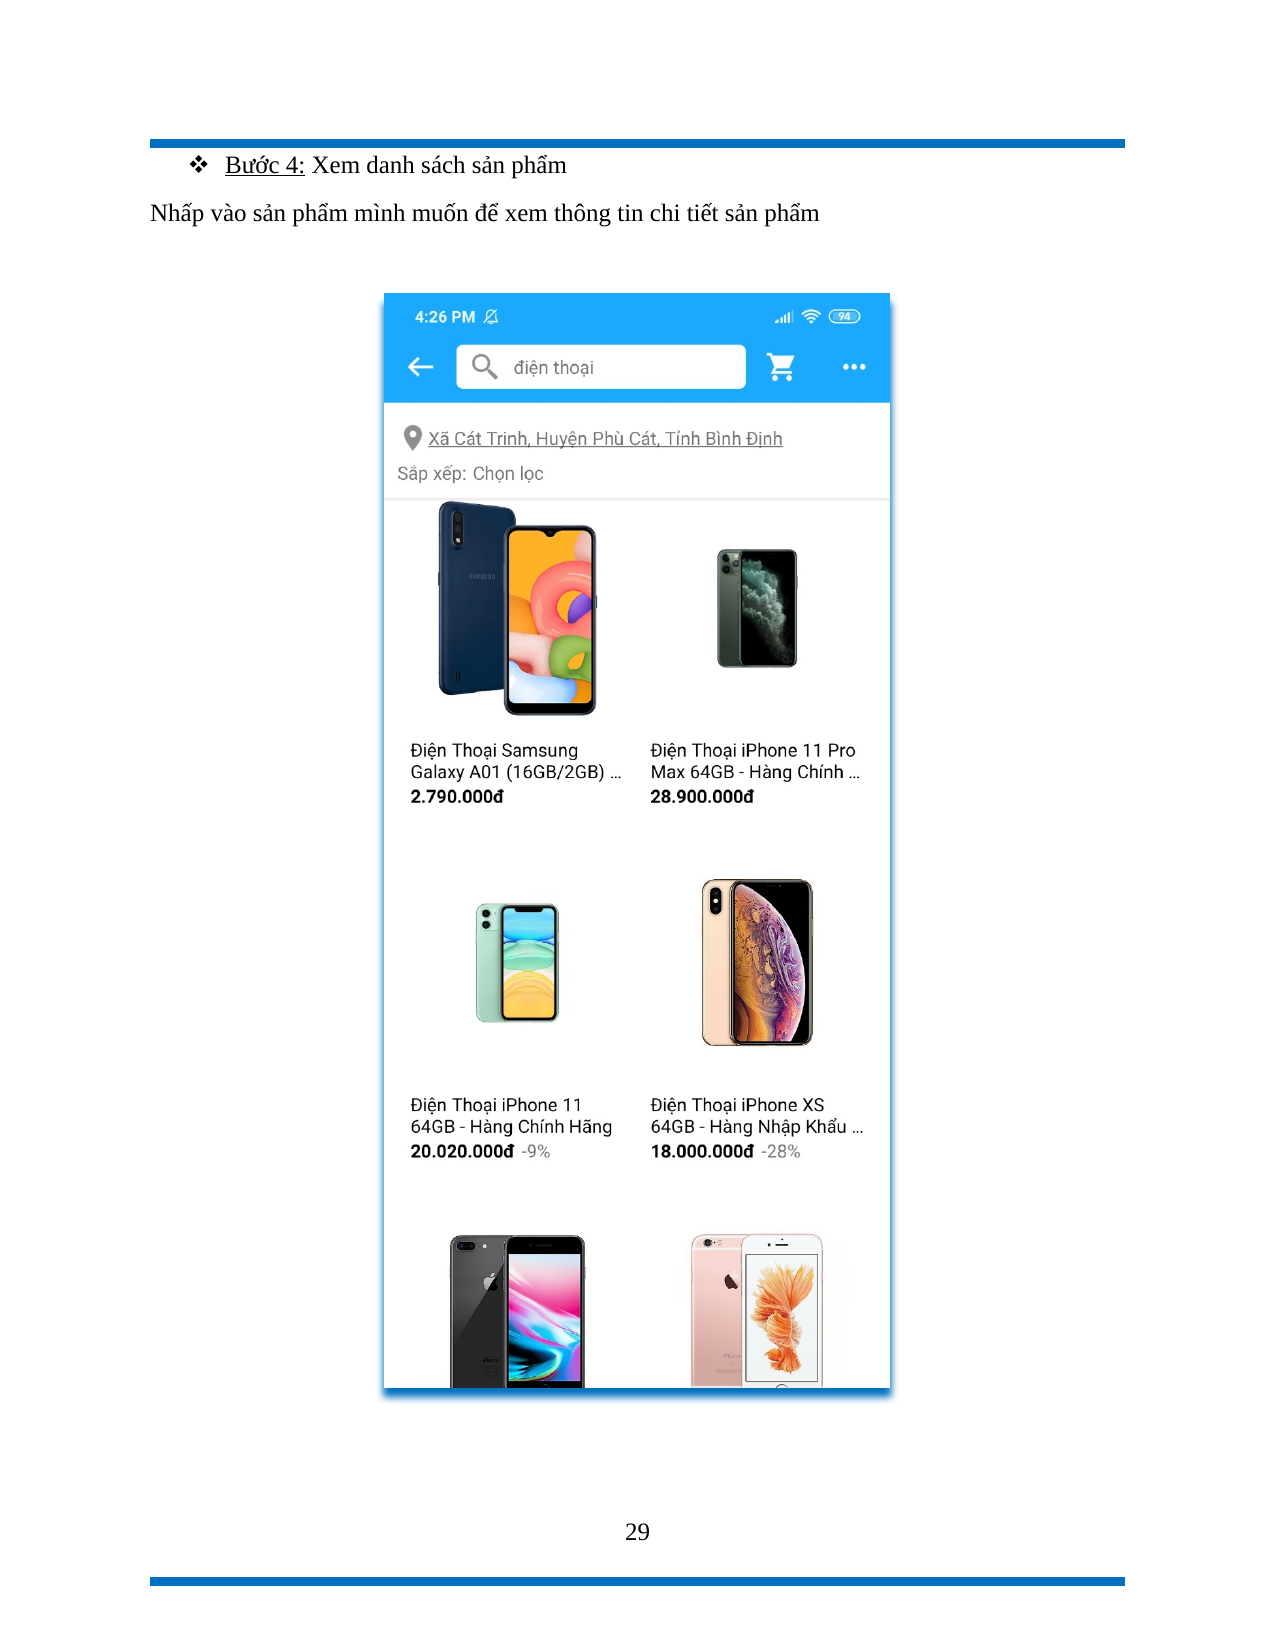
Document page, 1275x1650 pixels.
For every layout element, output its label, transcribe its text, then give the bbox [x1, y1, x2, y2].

list Bước 4: Xem danh sách sản phẩm [187, 150, 1125, 179]
picture [384, 293, 890, 1388]
text Nhấp vào sản phẩm mình muốn để xem thông tin chi tiết sản phẩm [150, 198, 1125, 226]
